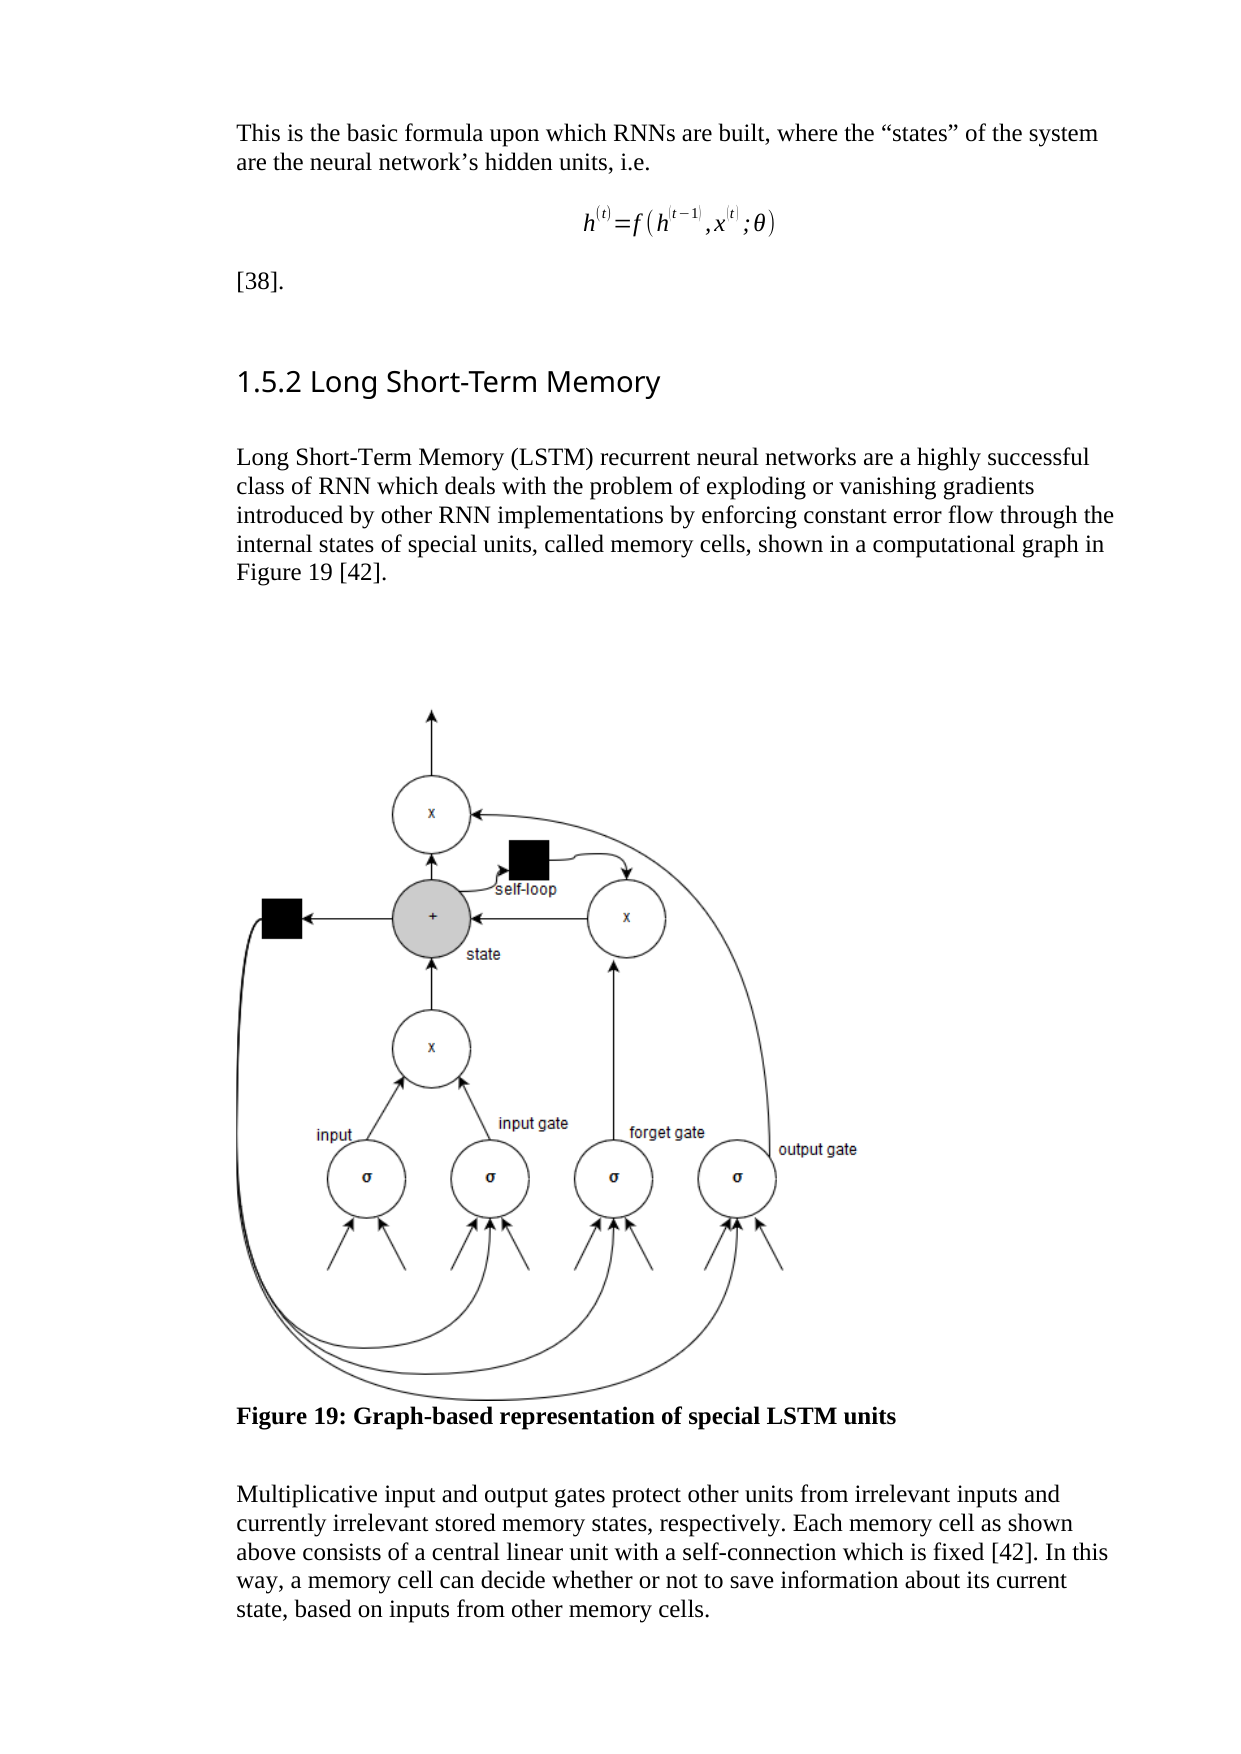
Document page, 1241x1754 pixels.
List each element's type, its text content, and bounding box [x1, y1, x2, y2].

text . [236, 266, 1122, 295]
text This is the basic formula upon which RNNs are built, where the “states” of the system are the neural network’s hidden units, i.e. [236, 118, 1122, 176]
text Multiplicative input and output gates protect other units from irrelevant inputs and currently irrelevant stored memory states, respectively. Each memory cell as shown above consists of a central linear unit with a self-connection which is fixed . In this way, a memory cell can decide whether or not to save information about its current state, based on inputs from other memory cells. [236, 1479, 1122, 1623]
picture [236, 701, 868, 1401]
subtitle Long Short-Term Memory [236, 361, 1122, 401]
text Long Short-Term Memory (LSTM) recurrent neural networks are a highly successful class of RNN which deals with the problem of exploding or vanishing gradients introduced by other RNN implementations by enforcing constant error flow through the internal states of special units, called memory cells, shown in a computational graph in Figure 22 . [236, 442, 1122, 586]
